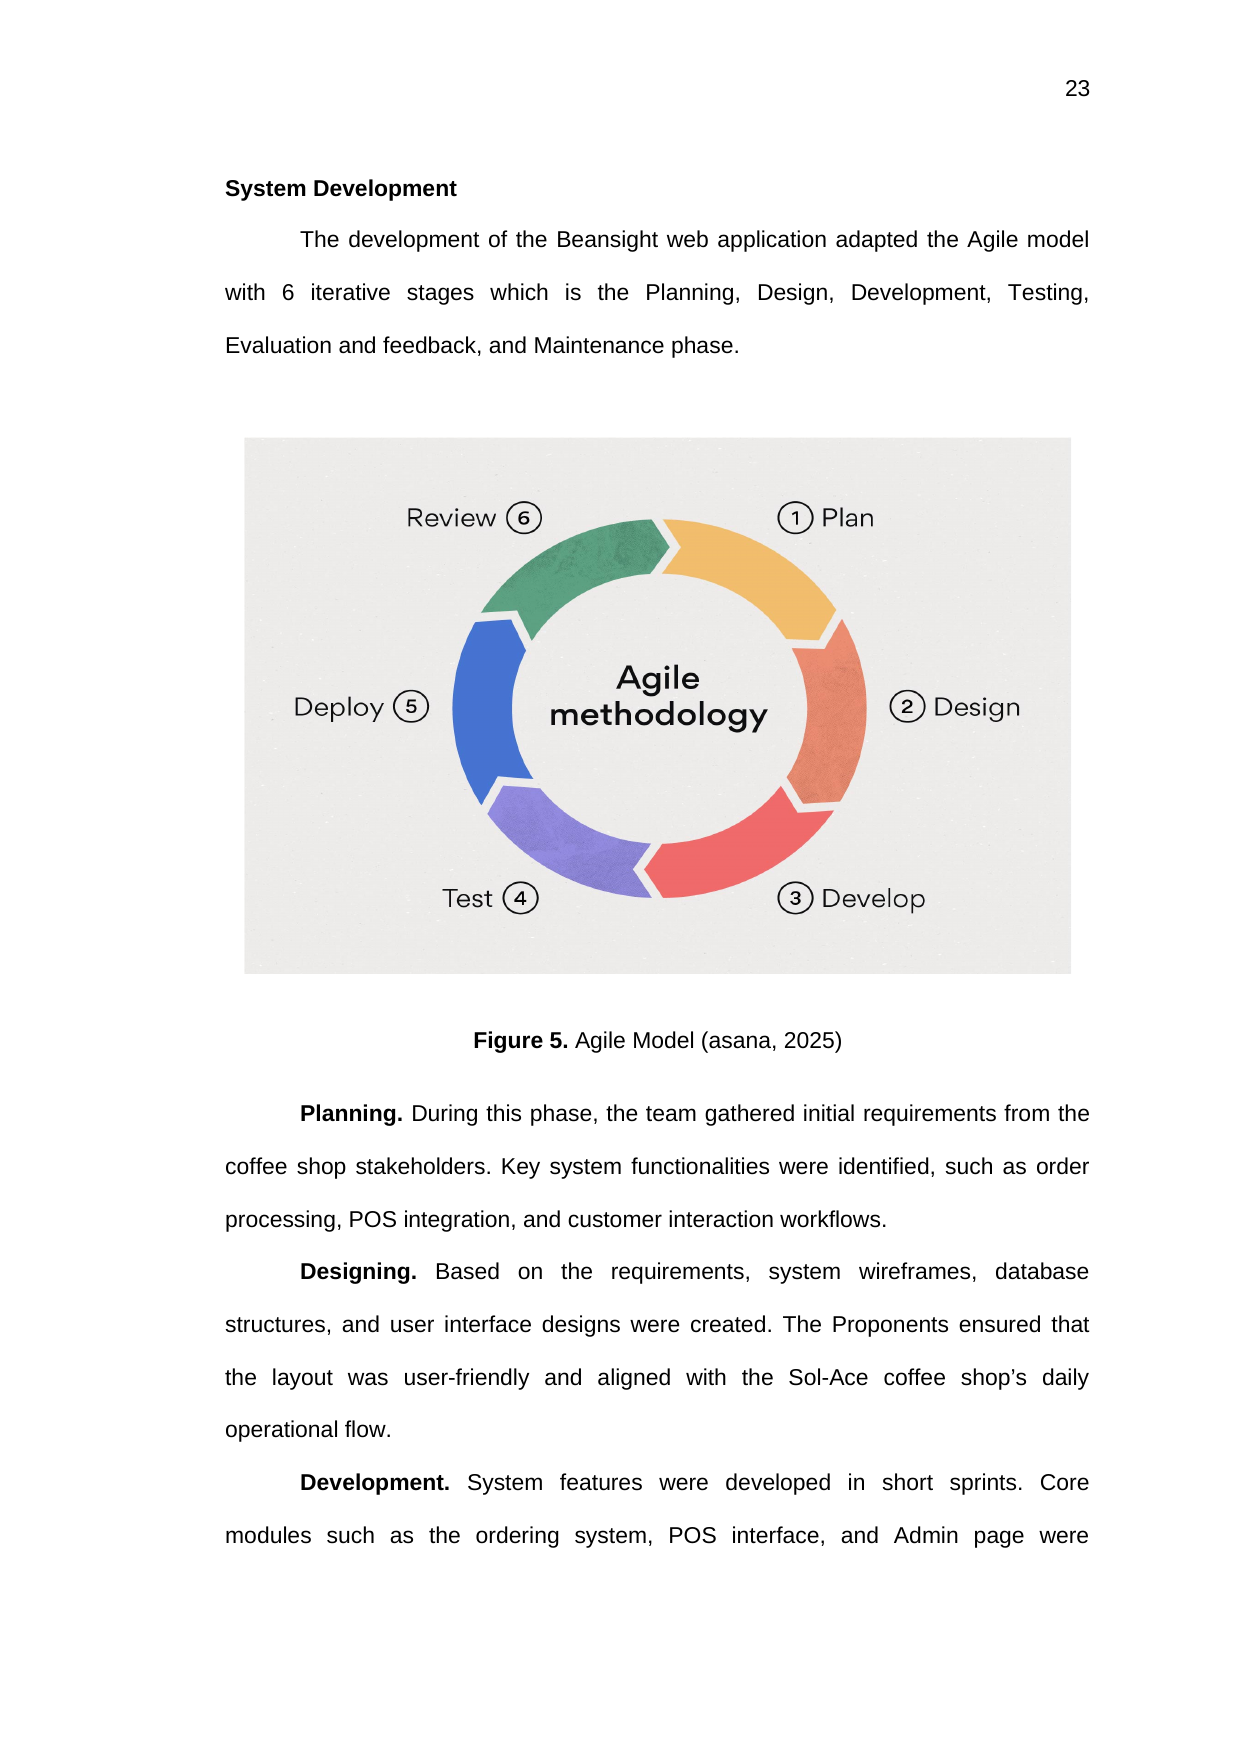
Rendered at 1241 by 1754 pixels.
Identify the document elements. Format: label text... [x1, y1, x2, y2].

text Designing. Based on the requirements, system wireframes, database structures, and user interface designs were created. The Proponents ensured that the layout was user-friendly and aligned with the Sol-Ace coffee shop’s daily operational flow. [225, 1258, 1090, 1443]
subtitle System Development [225, 175, 1090, 201]
picture [244, 437, 1072, 974]
text Planning. During this phase, the team gathered initial requirements from the coffee shop stakeholders. Key system functionalities were identified, such as order processing, POS integration, and customer interaction workflows. [225, 1100, 1090, 1232]
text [225, 1469, 1090, 1548]
text The development of the Beansight web application adapted the Agile model with 6 iterative stages which is the Planning, Design, Development, Testing, Evaluation and feedback, and Maintenance phase. [225, 226, 1090, 358]
text Figure 5. Agile Model (asana, 2025) [225, 1027, 1090, 1053]
